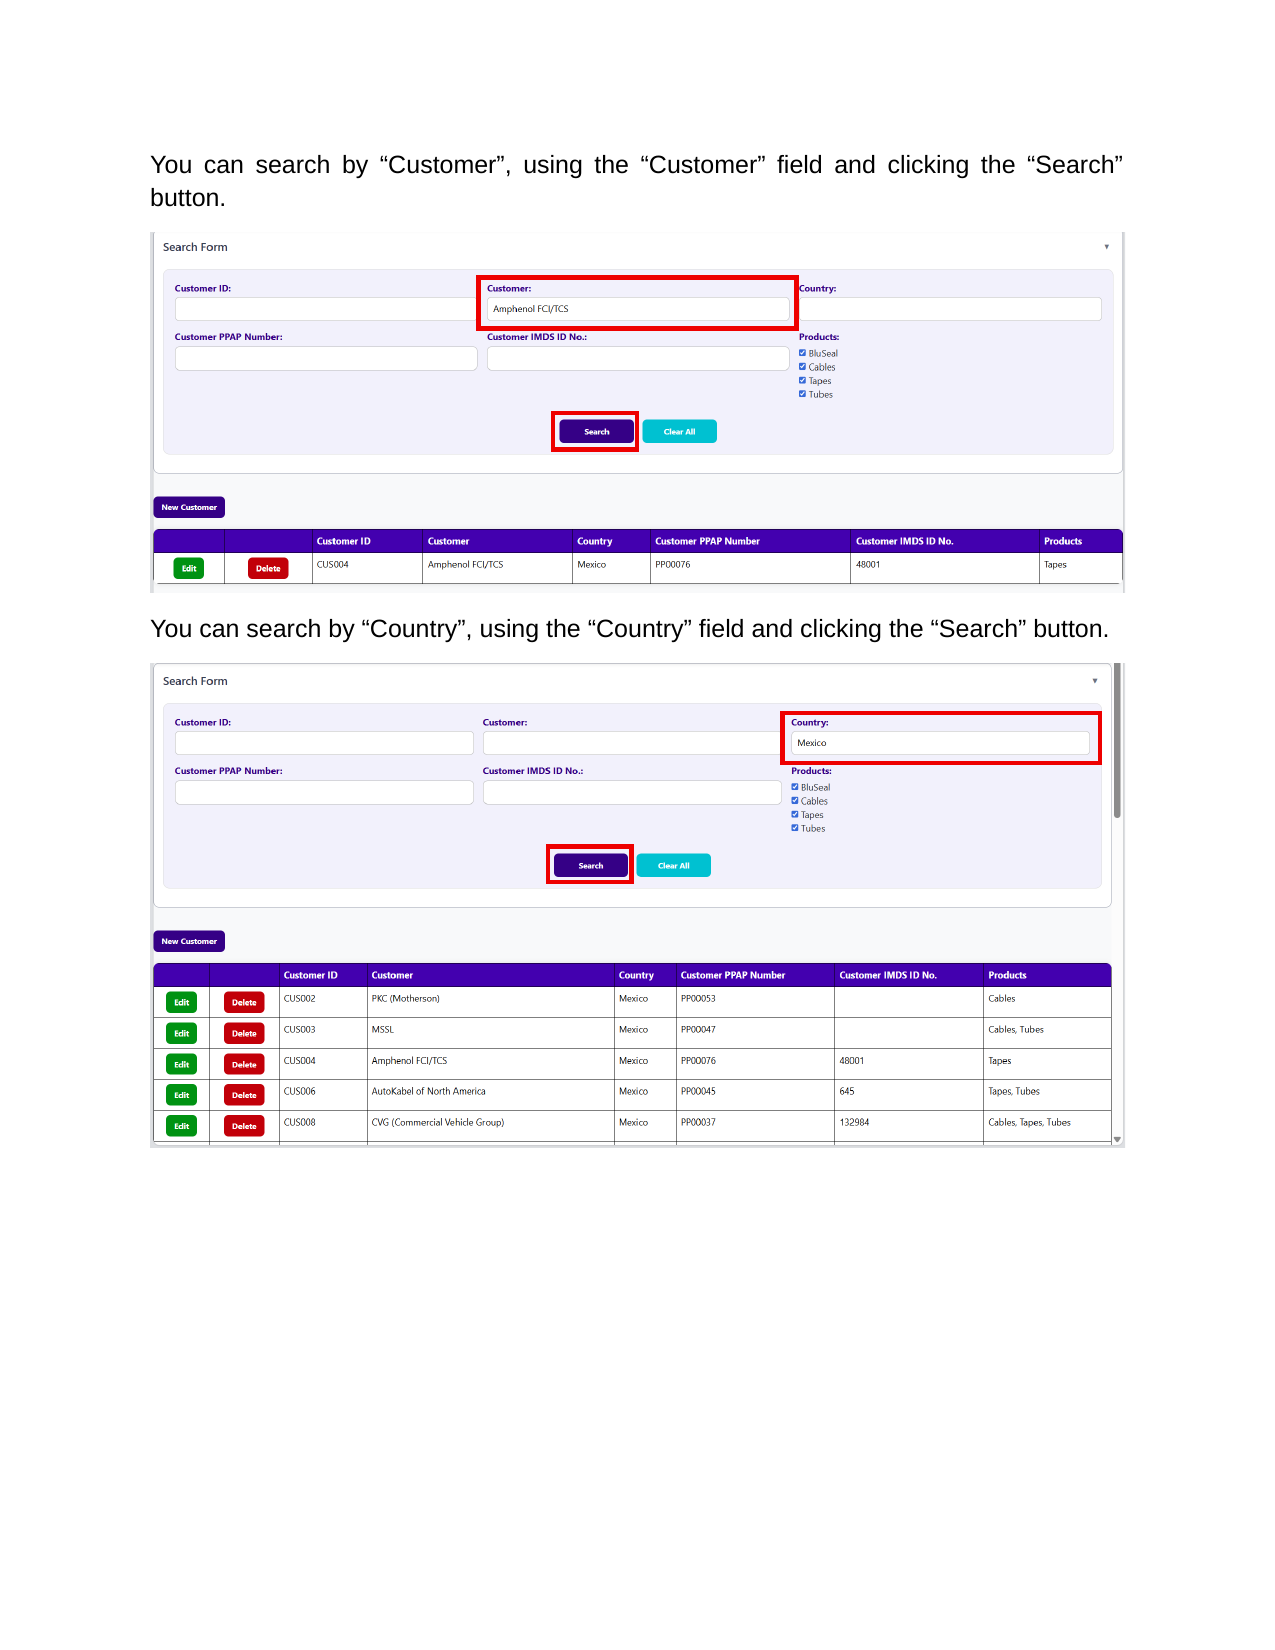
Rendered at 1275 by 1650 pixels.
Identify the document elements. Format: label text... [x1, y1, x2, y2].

picture [150, 232, 1125, 593]
text You can search by “Customer”, using the “Customer” field and clicking the “Search” button. [150, 150, 1125, 212]
text You can search by “Country”, using the “Country” field and clicking the “Search” button. [150, 614, 1125, 643]
picture [150, 663, 1125, 1148]
